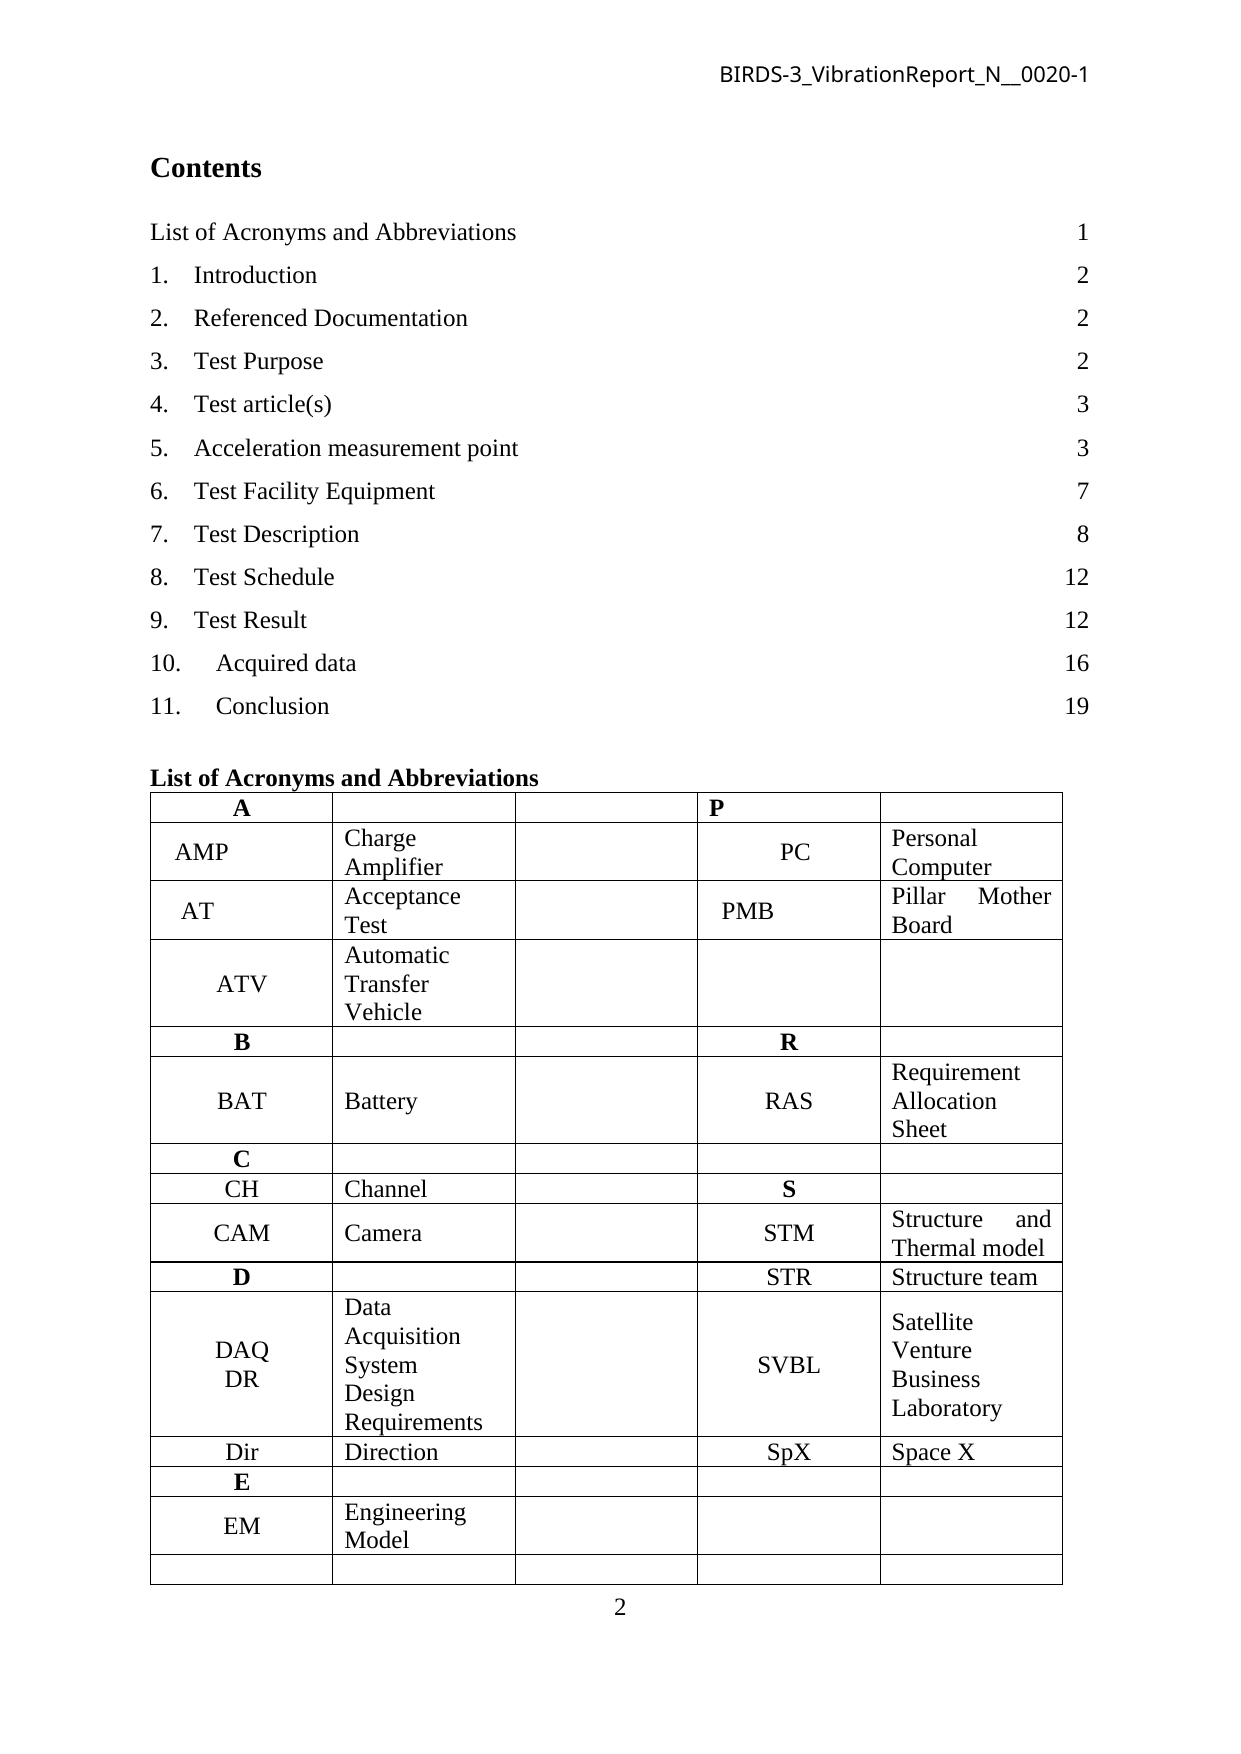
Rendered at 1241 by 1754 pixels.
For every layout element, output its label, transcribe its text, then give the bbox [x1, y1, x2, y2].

table_cell [516, 1555, 697, 1584]
table_cell BAT [151, 1057, 332, 1143]
table_cell STM [698, 1204, 880, 1261]
table_cell [333, 1027, 515, 1056]
table_cell [516, 1437, 697, 1466]
table_cell [881, 1144, 1062, 1173]
table_cell EM [151, 1497, 332, 1554]
table_header P [698, 793, 880, 822]
table_cell CAM [151, 1204, 332, 1261]
table_cell [881, 940, 1062, 1026]
table_header A [151, 793, 332, 822]
table_cell [516, 823, 697, 880]
table_cell [698, 1555, 880, 1584]
table_cell RAS [698, 1057, 880, 1143]
table_cell [881, 1174, 1062, 1203]
table_cell Dir [151, 1437, 332, 1466]
table_cell C [151, 1144, 332, 1173]
table_cell [698, 1144, 880, 1173]
table_cell [333, 1555, 515, 1584]
table_cell [516, 881, 697, 939]
table_cell CH [151, 1174, 332, 1203]
table_cell Automatic Transfer Vehicle [333, 940, 515, 1026]
table_cell Space X [881, 1437, 1062, 1466]
table_cell [333, 1467, 515, 1496]
table_cell ATV [151, 940, 332, 1026]
table_cell [151, 1555, 332, 1584]
table_cell AT [151, 881, 332, 939]
table_cell Personal Computer [881, 823, 1062, 880]
table_cell Camera [333, 1204, 515, 1261]
table_cell Acceptance Test [333, 881, 515, 939]
table_cell Satellite Venture Business Laboratory [881, 1292, 1062, 1436]
table_cell D [151, 1263, 332, 1291]
table_cell [698, 1467, 880, 1496]
table_cell [881, 1497, 1062, 1554]
table_cell [698, 940, 880, 1026]
table_cell Engineering Model [333, 1497, 515, 1554]
table_cell SVBL [698, 1292, 880, 1436]
table_cell Requirement Allocation Sheet [881, 1057, 1062, 1143]
table_cell [516, 940, 697, 1026]
table_cell PC [698, 823, 880, 880]
table_cell DAQ DR [151, 1292, 332, 1436]
table_cell B [151, 1027, 332, 1056]
table_cell [333, 1144, 515, 1173]
table_cell E [151, 1467, 332, 1496]
table_cell [516, 1292, 697, 1436]
table_cell Channel [333, 1174, 515, 1203]
table_cell AMP [151, 823, 332, 880]
table_cell S [698, 1174, 880, 1203]
table_cell Charge Amplifier [333, 823, 515, 880]
table_cell Direction [333, 1437, 515, 1466]
text Contents [150, 150, 1090, 183]
table_cell STR [698, 1263, 880, 1291]
table_cell [516, 1174, 697, 1203]
table_cell [516, 1027, 697, 1056]
table_cell [516, 1057, 697, 1143]
table_header [881, 793, 1062, 822]
table_cell [516, 1497, 697, 1554]
table_cell [881, 1555, 1062, 1584]
table_cell Pillar Mother Board [881, 881, 1062, 939]
table_header [333, 793, 515, 822]
table_cell [516, 1467, 697, 1496]
table_cell [881, 1027, 1062, 1056]
table_cell Structure and Thermal model [881, 1204, 1062, 1261]
table_header [516, 793, 697, 822]
table_cell Structure team [881, 1263, 1062, 1291]
table_cell [516, 1263, 697, 1291]
table_cell [516, 1204, 697, 1261]
table_cell [333, 1263, 515, 1291]
table_cell R [698, 1027, 880, 1056]
table_cell SpX [698, 1437, 880, 1466]
table_cell Data Acquisition System Design Requirements [333, 1292, 515, 1436]
table_cell PMB [698, 881, 880, 939]
table_cell [881, 1467, 1062, 1496]
table_cell Battery [333, 1057, 515, 1143]
text List of Acronyms and Abbreviations [150, 763, 1090, 792]
table_cell [516, 1144, 697, 1173]
table_cell [698, 1497, 880, 1554]
